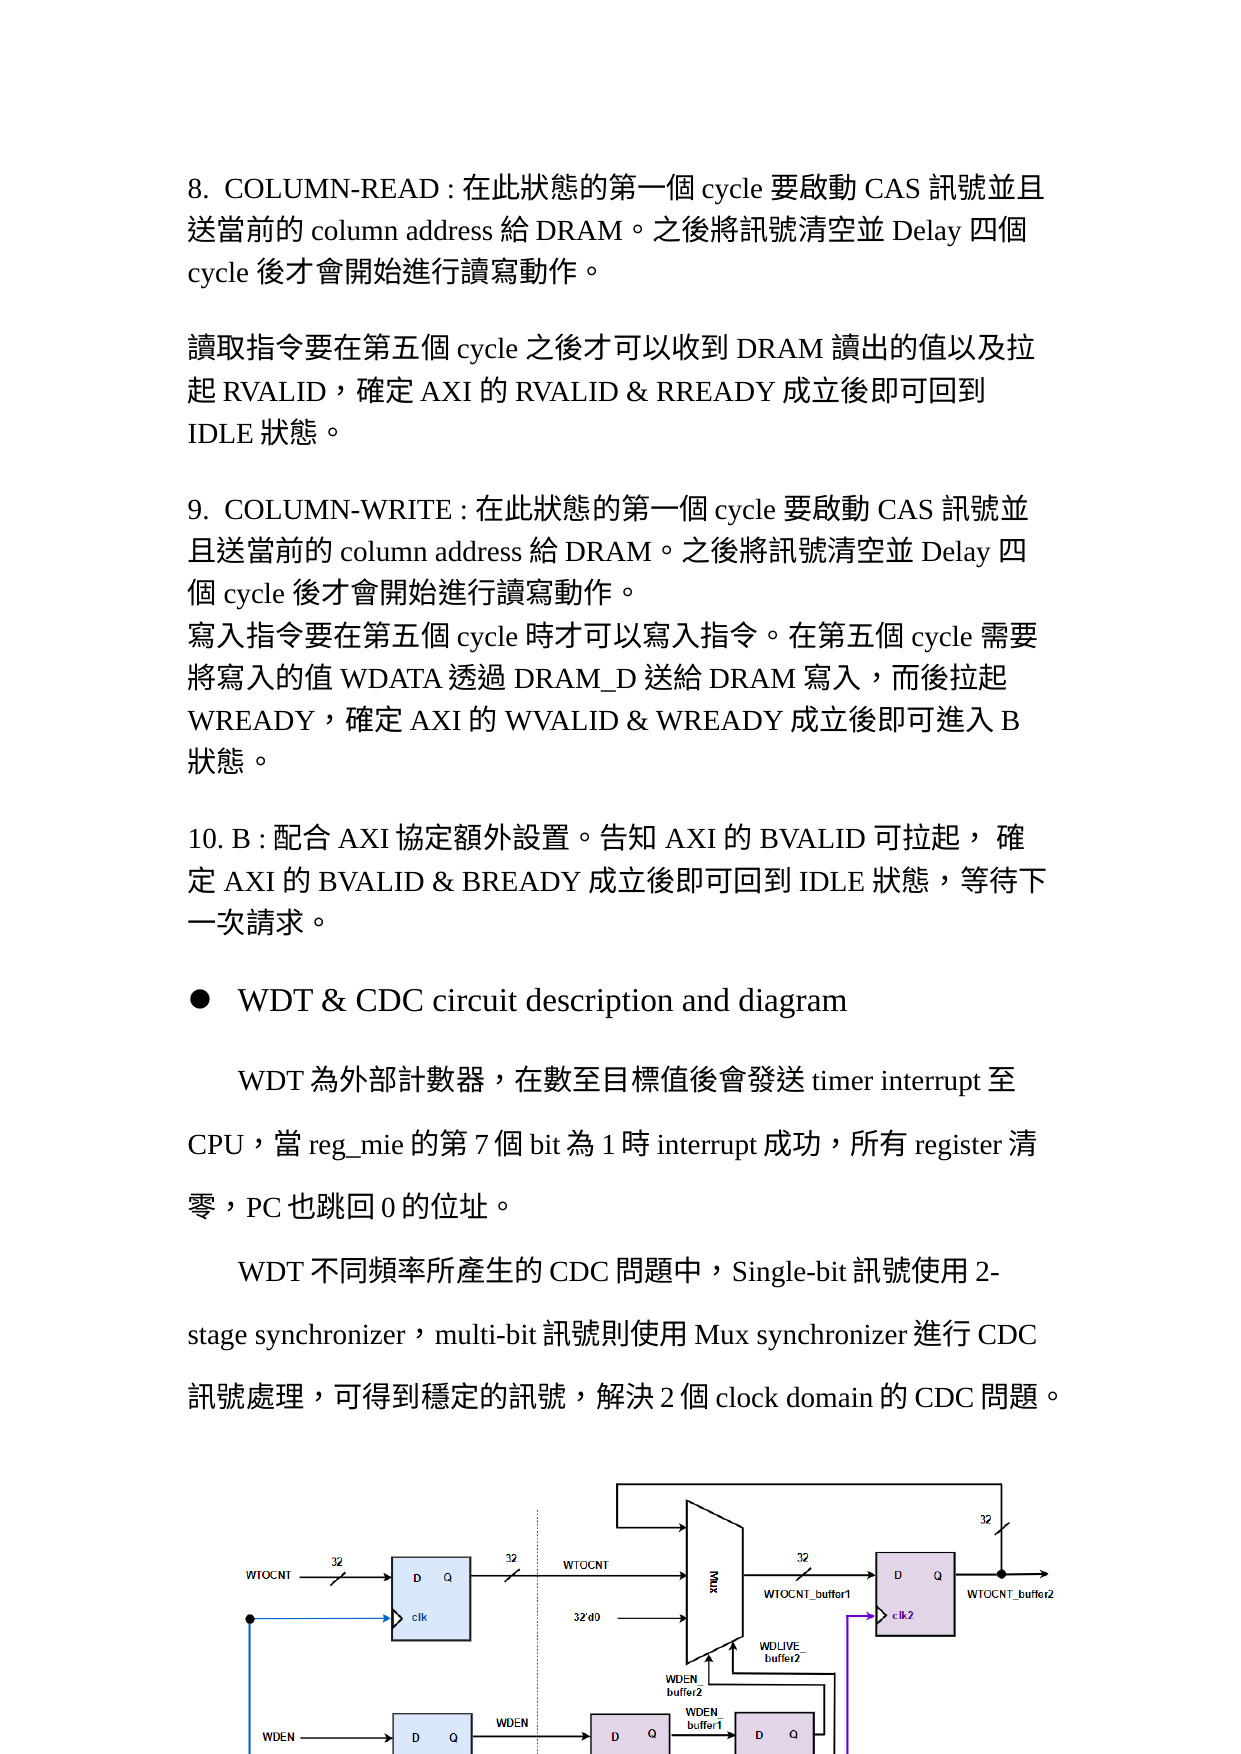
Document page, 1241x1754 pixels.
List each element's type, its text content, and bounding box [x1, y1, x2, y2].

text WDT不同頻率所產生的CDC問題中，Single-bit訊號使用2-stage synchronizer，multi-bit訊號則使用Mux synchronizer進行CDC訊號處理，可得到穩定的訊號，解決2個clock domain的CDC問題。 [187, 1247, 1053, 1416]
text 9. COLUMN-WRITE : 在此狀態的第一個cycle 要啟動 CAS 訊號並且送當前的 column address 給DRAM。之後將訊號清空並 Delay 四個 cycle 後才會開始進行讀寫動作。 [187, 485, 1053, 612]
text 10. B : 配合AXI協定額外設置。告知 AXI 的 BVALID 可拉起， 確定 AXI 的 BVALID & BREADY 成立後即可回到 IDLE 狀態，等待下一次請求。 [187, 815, 1053, 942]
list WDT & CDC circuit description and diagram [187, 980, 1053, 1018]
text 8. COLUMN-READ : 在此狀態的第一個cycle 要啟動 CAS 訊號並且送當前的 column address 給DRAM。之後將訊號清空並 Delay 四個 cycle 後才會開始進行讀寫動作。 [187, 164, 1053, 291]
text WDT為外部計數器，在數至目標值後會發送timer interrupt至CPU，當reg_mie的第7個bit為1時interrupt成功，所有register清零，PC也跳回0的位址。 [187, 1057, 1053, 1226]
picture [191, 1467, 1080, 1754]
text 讀取指令要在第五個 cycle 之後才可以收到 DRAM 讀出的值以及拉起RVALID，確定AXI 的 RVALID & RREADY 成立後即可回到 IDLE狀態。 [187, 325, 1053, 452]
text 寫入指令要在第五個 cycle 時才可以寫入指令。在第五個 cycle 需要將寫入的值 WDATA 透過 DRAM_D 送給 DRAM 寫入，而後拉起WREADY，確定 AXI 的 WVALID & WREADY 成立後即可進入 B狀態。 [187, 612, 1053, 781]
